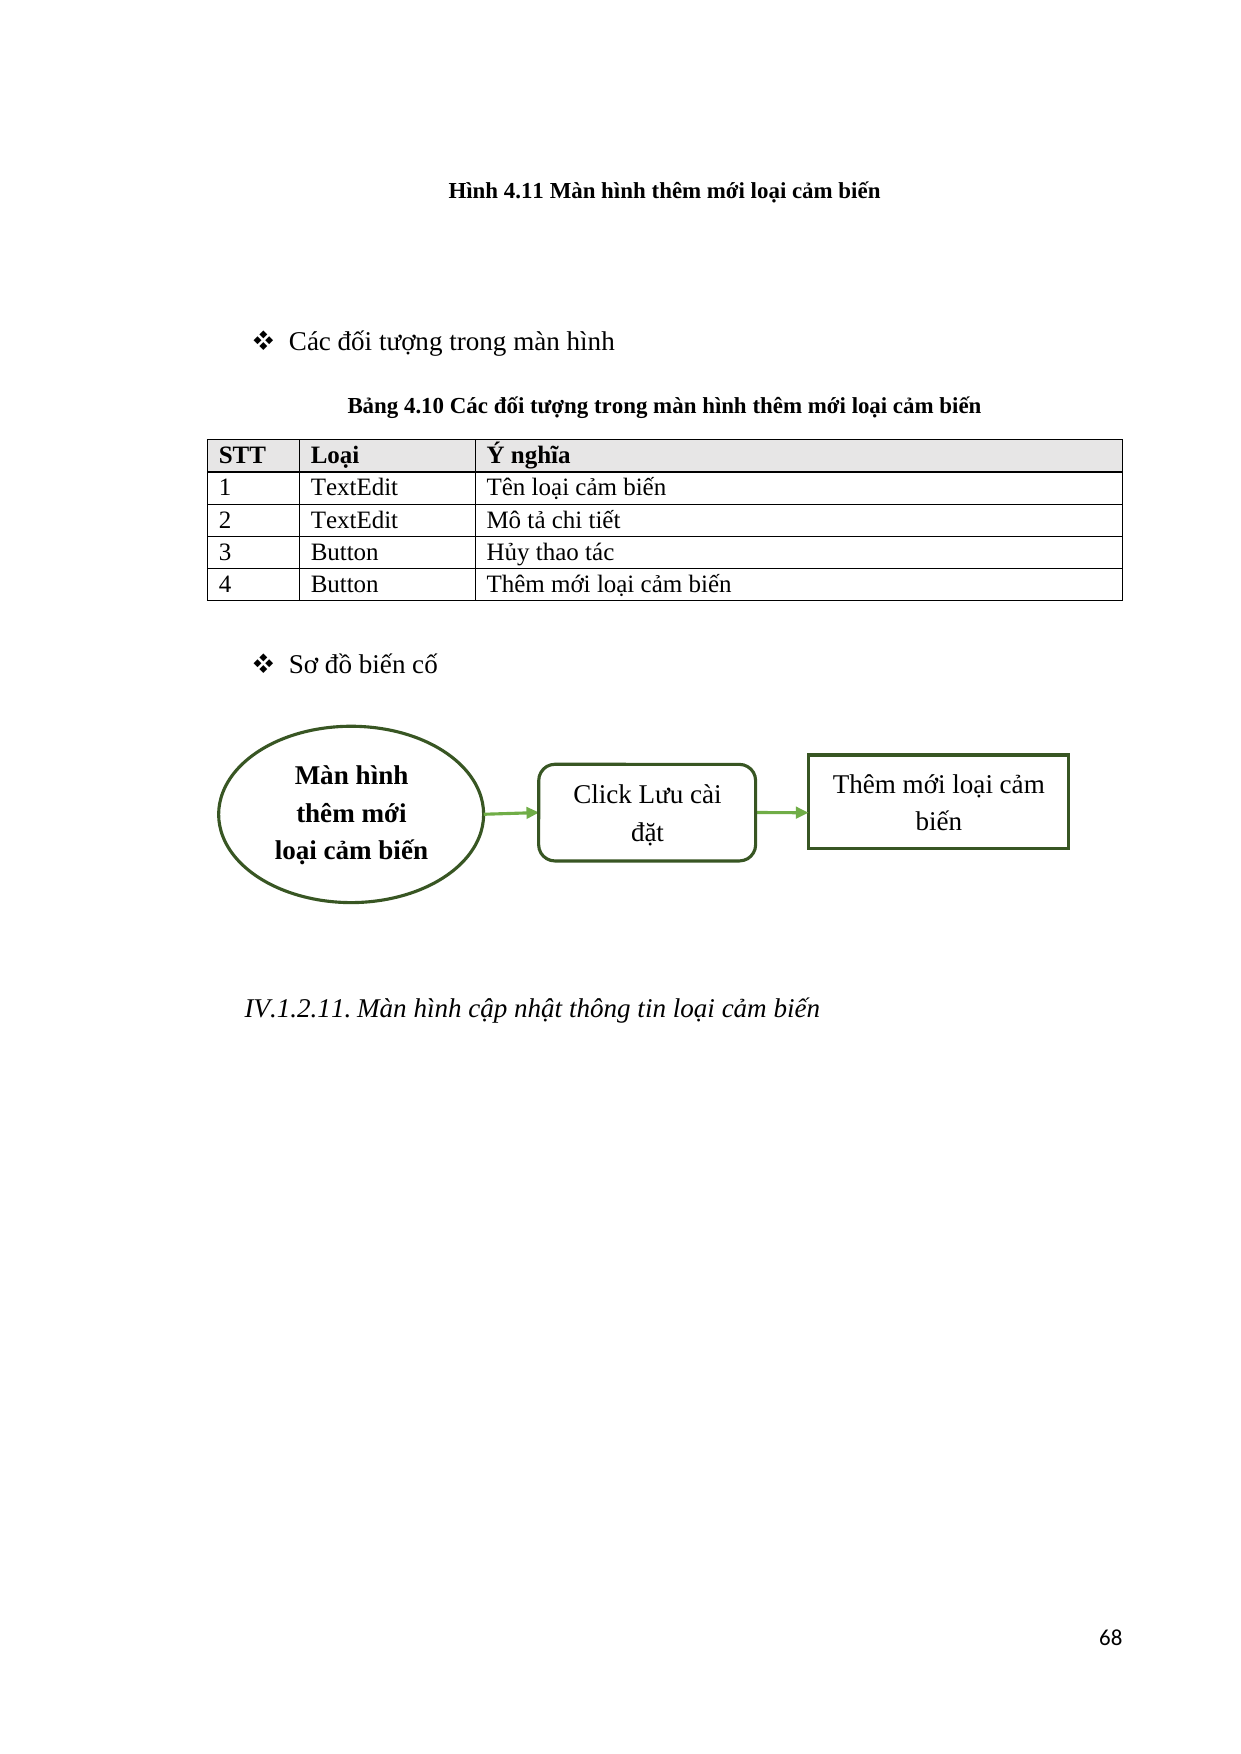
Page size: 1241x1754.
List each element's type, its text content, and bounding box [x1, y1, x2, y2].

table_header Loại [300, 440, 475, 471]
list Màn hình cập nhật thông tin loại cảm biến [244, 992, 1122, 1024]
table_cell 1 [208, 473, 299, 504]
table_header Ý nghĩa [476, 440, 1122, 471]
table_cell Hủy thao tác [476, 537, 1122, 568]
table_cell TextEdit [300, 473, 475, 504]
table_cell Button [300, 537, 475, 568]
table_cell Mô tả chi tiết [476, 505, 1122, 536]
table_cell Tên loại cảm biến [476, 473, 1122, 504]
table_cell 4 [208, 569, 299, 600]
list Sơ đồ biến cố [251, 648, 1122, 679]
table_cell 2 [208, 505, 299, 536]
text Hình 4.11 Màn hình thêm mới loại cảm biến [207, 177, 1122, 203]
table_cell Button [300, 569, 475, 600]
list Các đối tượng trong màn hình [251, 325, 1122, 356]
table_cell Thêm mới loại cảm biến [476, 569, 1122, 600]
table_header STT [208, 440, 299, 471]
table_cell 3 [208, 537, 299, 568]
text Bảng 4.10 Các đối tượng trong màn hình thêm mới loại cảm biến [207, 392, 1122, 418]
table_cell TextEdit [300, 505, 475, 536]
